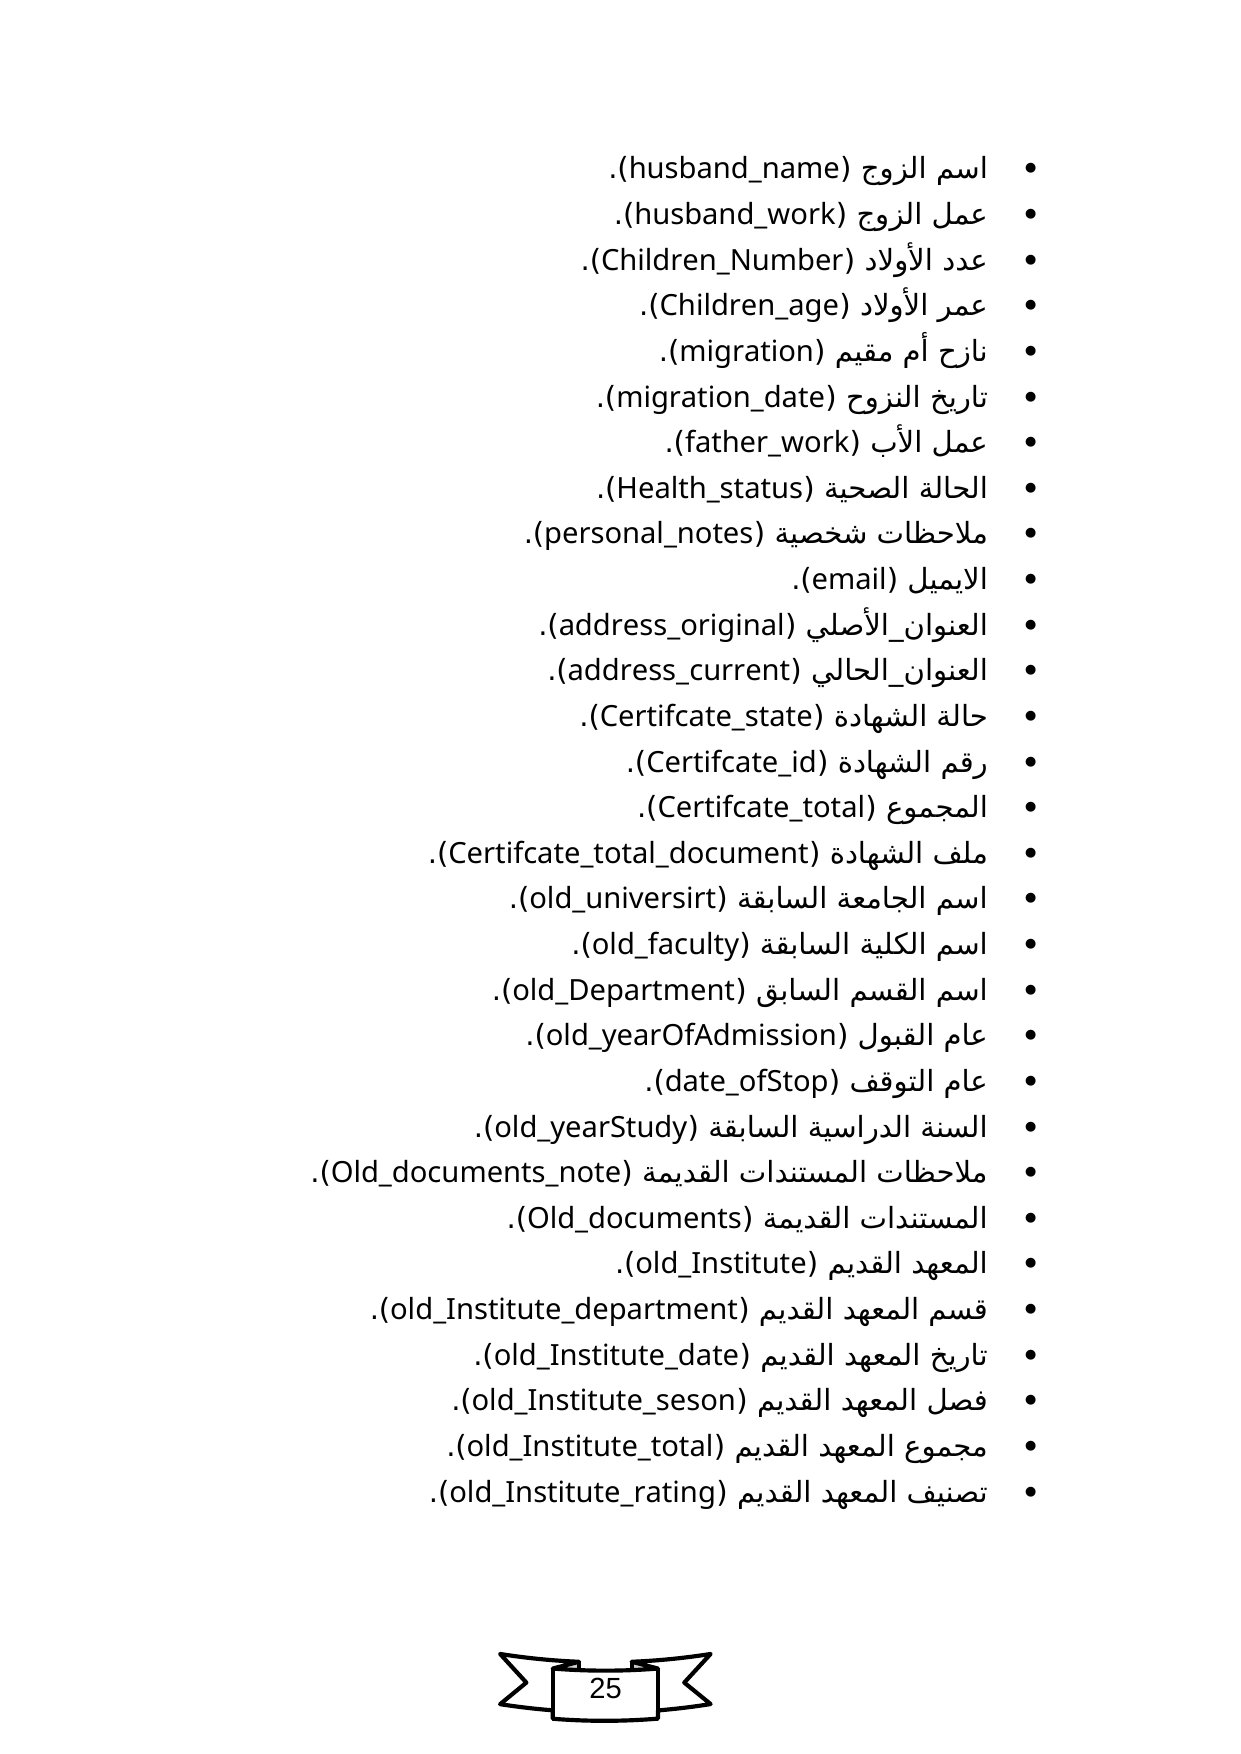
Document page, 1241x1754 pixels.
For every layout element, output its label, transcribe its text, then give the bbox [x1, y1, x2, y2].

list رقم الشهادة (Certifcate_id). [148, 741, 1026, 781]
list عدد الأولاد (Children_Number). [148, 239, 1026, 279]
list عمل الزوج (husband_work). [148, 193, 1026, 233]
list السنة الدراسية السابقة (old_yearStudy). [148, 1106, 1026, 1146]
list اسم الزوج (husband_name). [148, 148, 1026, 187]
list الايميل (email). [148, 558, 1026, 598]
list الحالة الصحية (Health_status). [148, 467, 1026, 507]
list المعهد القديم (old_Institute). [148, 1243, 1026, 1282]
list ملف الشهادة (Certifcate_total_document). [148, 832, 1026, 872]
list تصنيف المعهد القديم (old_Institute_rating). [148, 1471, 1026, 1511]
list تاريخ المعهد القديم (old_Institute_date). [148, 1334, 1026, 1374]
list المجموع (Certifcate_total). [148, 786, 1026, 826]
list اسم الكلية السابقة (old_faculty). [148, 923, 1026, 963]
list العنوان_الأصلي (address_original). [148, 604, 1026, 644]
list قسم المعهد القديم (old_Institute_department). [148, 1288, 1026, 1328]
list عمر الأولاد (Children_age). [148, 284, 1026, 324]
list مجموع المعهد القديم (old_Institute_total). [148, 1425, 1026, 1465]
list المستندات القديمة (Old_documents). [148, 1197, 1026, 1237]
list عمل الأب (father_work). [148, 421, 1026, 461]
list عام القبول (old_yearOfAdmission). [148, 1014, 1026, 1054]
list عام التوقف (date_ofStop). [148, 1060, 1026, 1100]
list ملاحظات المستندات القديمة (Old_documents_note). [148, 1151, 1026, 1191]
list نازح أم مقيم (migration). [148, 330, 1026, 370]
list تاريخ النزوح (migration_date). [148, 376, 1026, 416]
list اسم القسم السابق (old_Department). [148, 969, 1026, 1009]
list فصل المعهد القديم (old_Institute_seson). [148, 1379, 1026, 1419]
list حالة الشهادة (Certifcate_state). [148, 695, 1026, 735]
list العنوان_الحالي (address_current). [148, 649, 1026, 689]
list اسم الجامعة السابقة (old_universirt). [148, 878, 1026, 917]
list ملاحظات شخصية (personal_notes). [148, 513, 1026, 552]
